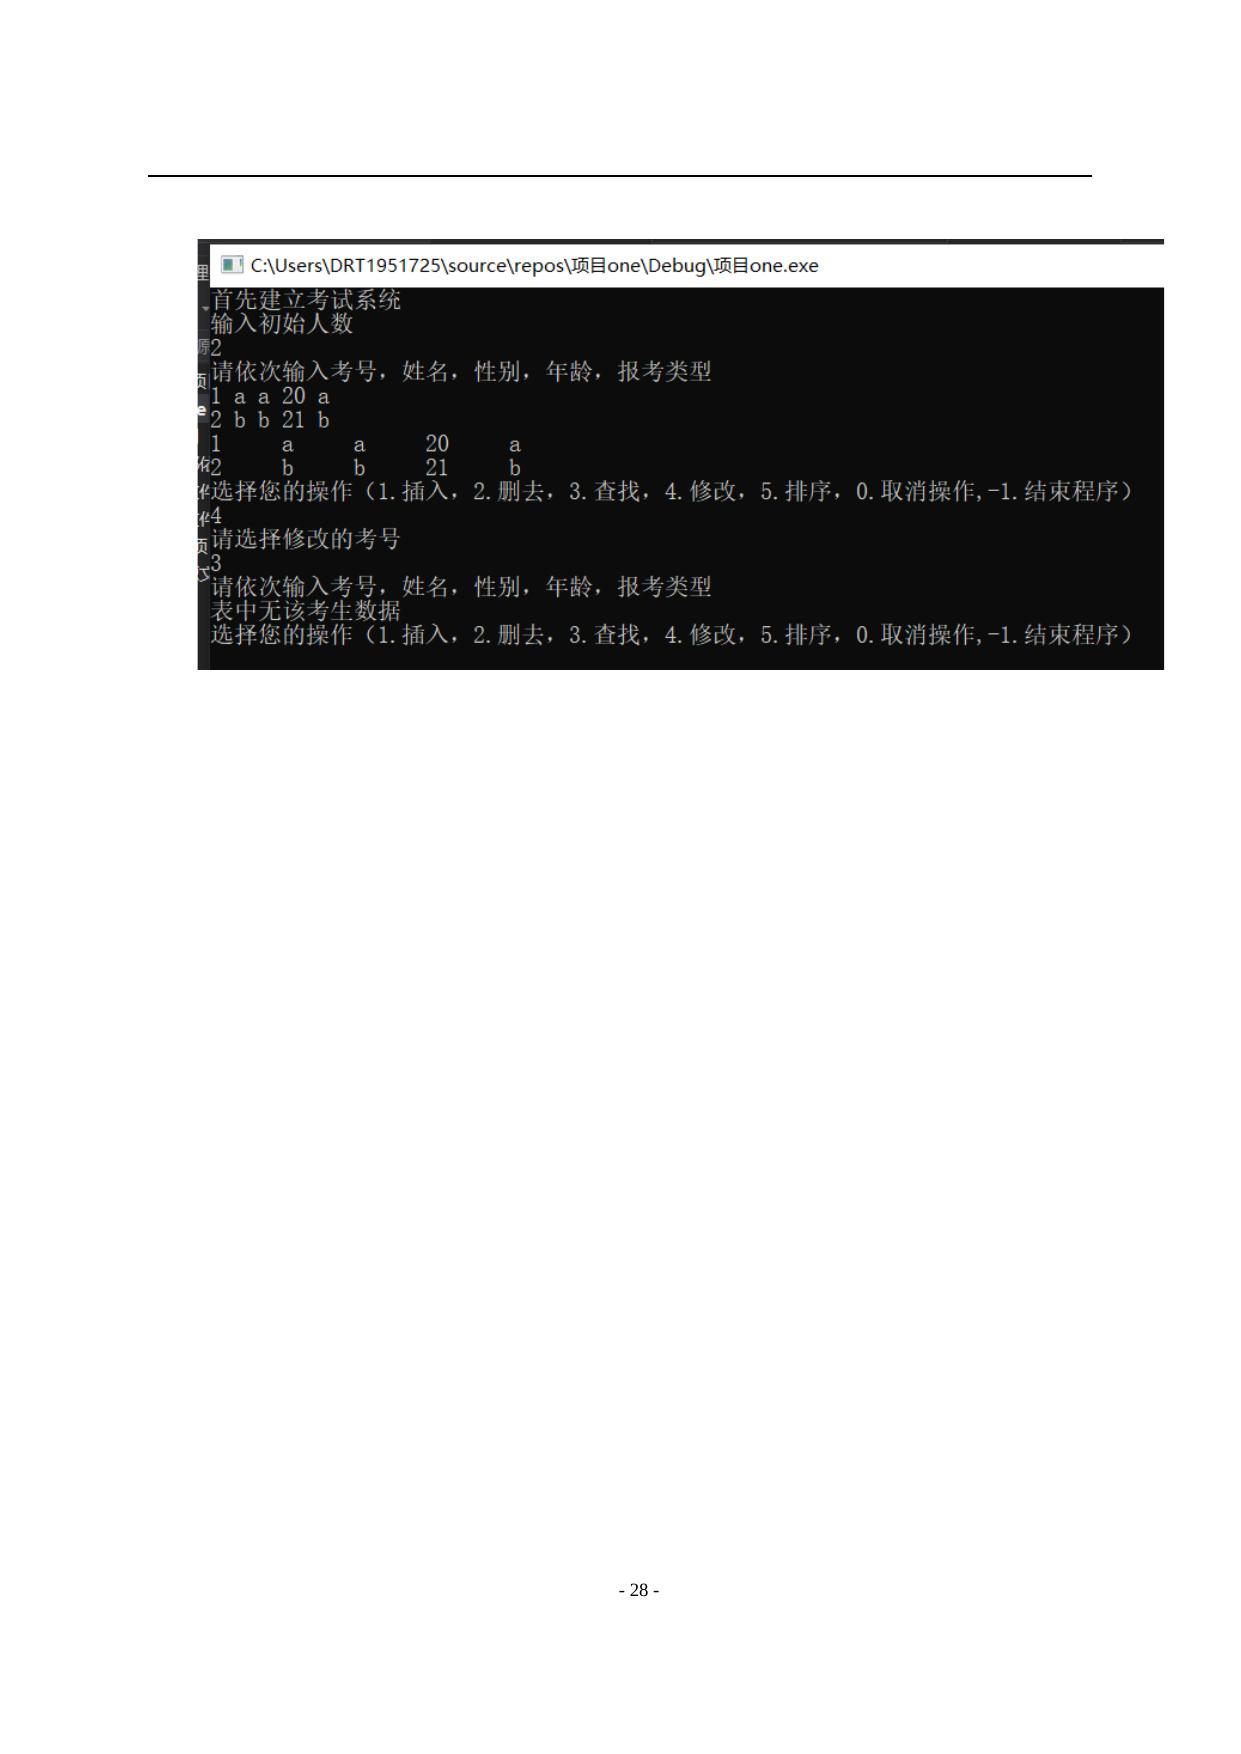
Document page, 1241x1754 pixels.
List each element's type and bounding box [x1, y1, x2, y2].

picture [197, 239, 1165, 670]
